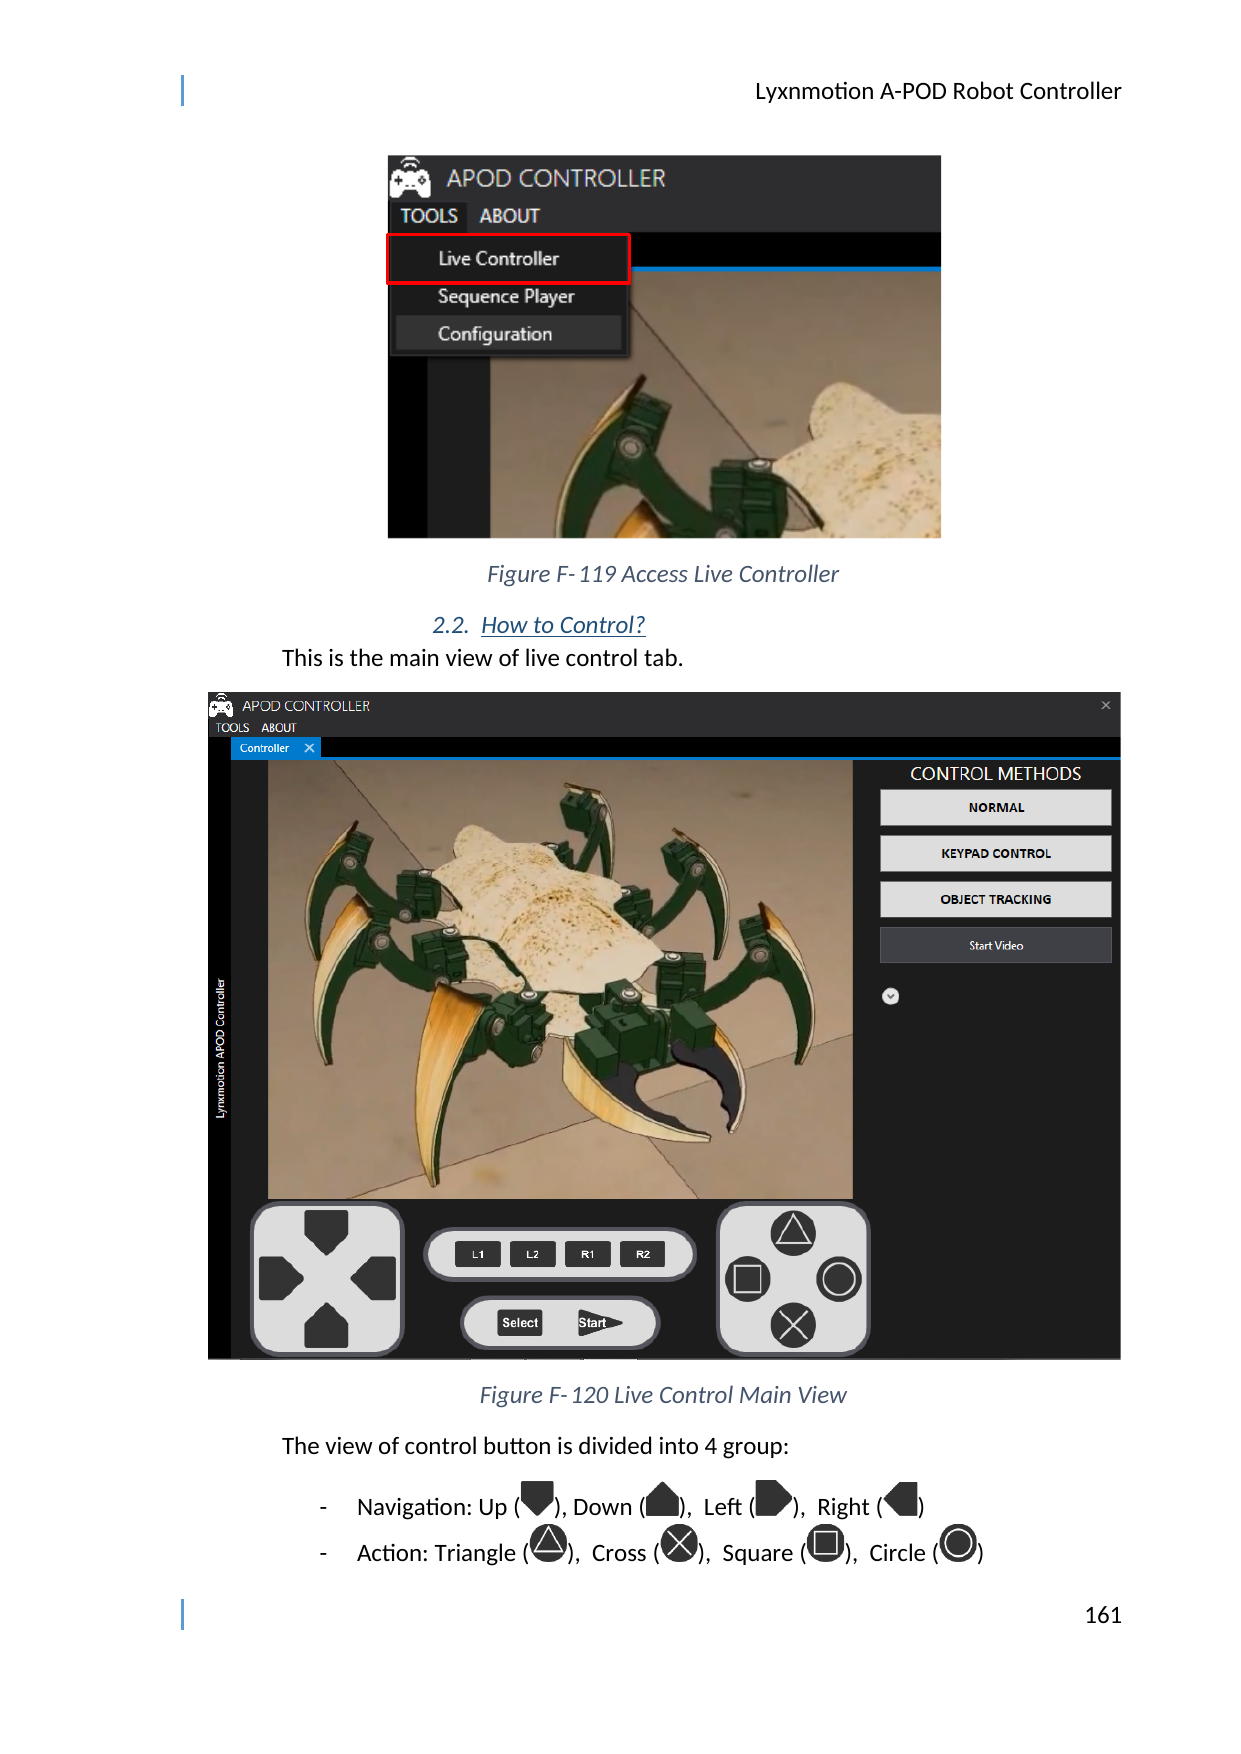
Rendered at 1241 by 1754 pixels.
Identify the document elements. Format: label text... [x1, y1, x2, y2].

picture [208, 692, 1121, 1360]
picture [520, 1481, 554, 1516]
picture [389, 236, 628, 281]
picture [939, 1524, 977, 1562]
picture [660, 1524, 698, 1562]
picture [755, 1480, 793, 1516]
text This is the main view of live control tab. [207, 642, 1122, 673]
subtitle How to Control? [432, 609, 1122, 640]
picture [387, 154, 942, 540]
picture [529, 1524, 567, 1562]
picture [806, 1524, 845, 1562]
text The view of control button is divided into 4 group: [207, 1430, 1122, 1461]
list Action: Triangle (), Cross (), Square (), Circle () [319, 1524, 1122, 1568]
picture [883, 1482, 918, 1516]
picture [645, 1481, 679, 1516]
list Navigation: Up (), Down (), Left (), Right () [319, 1480, 1122, 1522]
